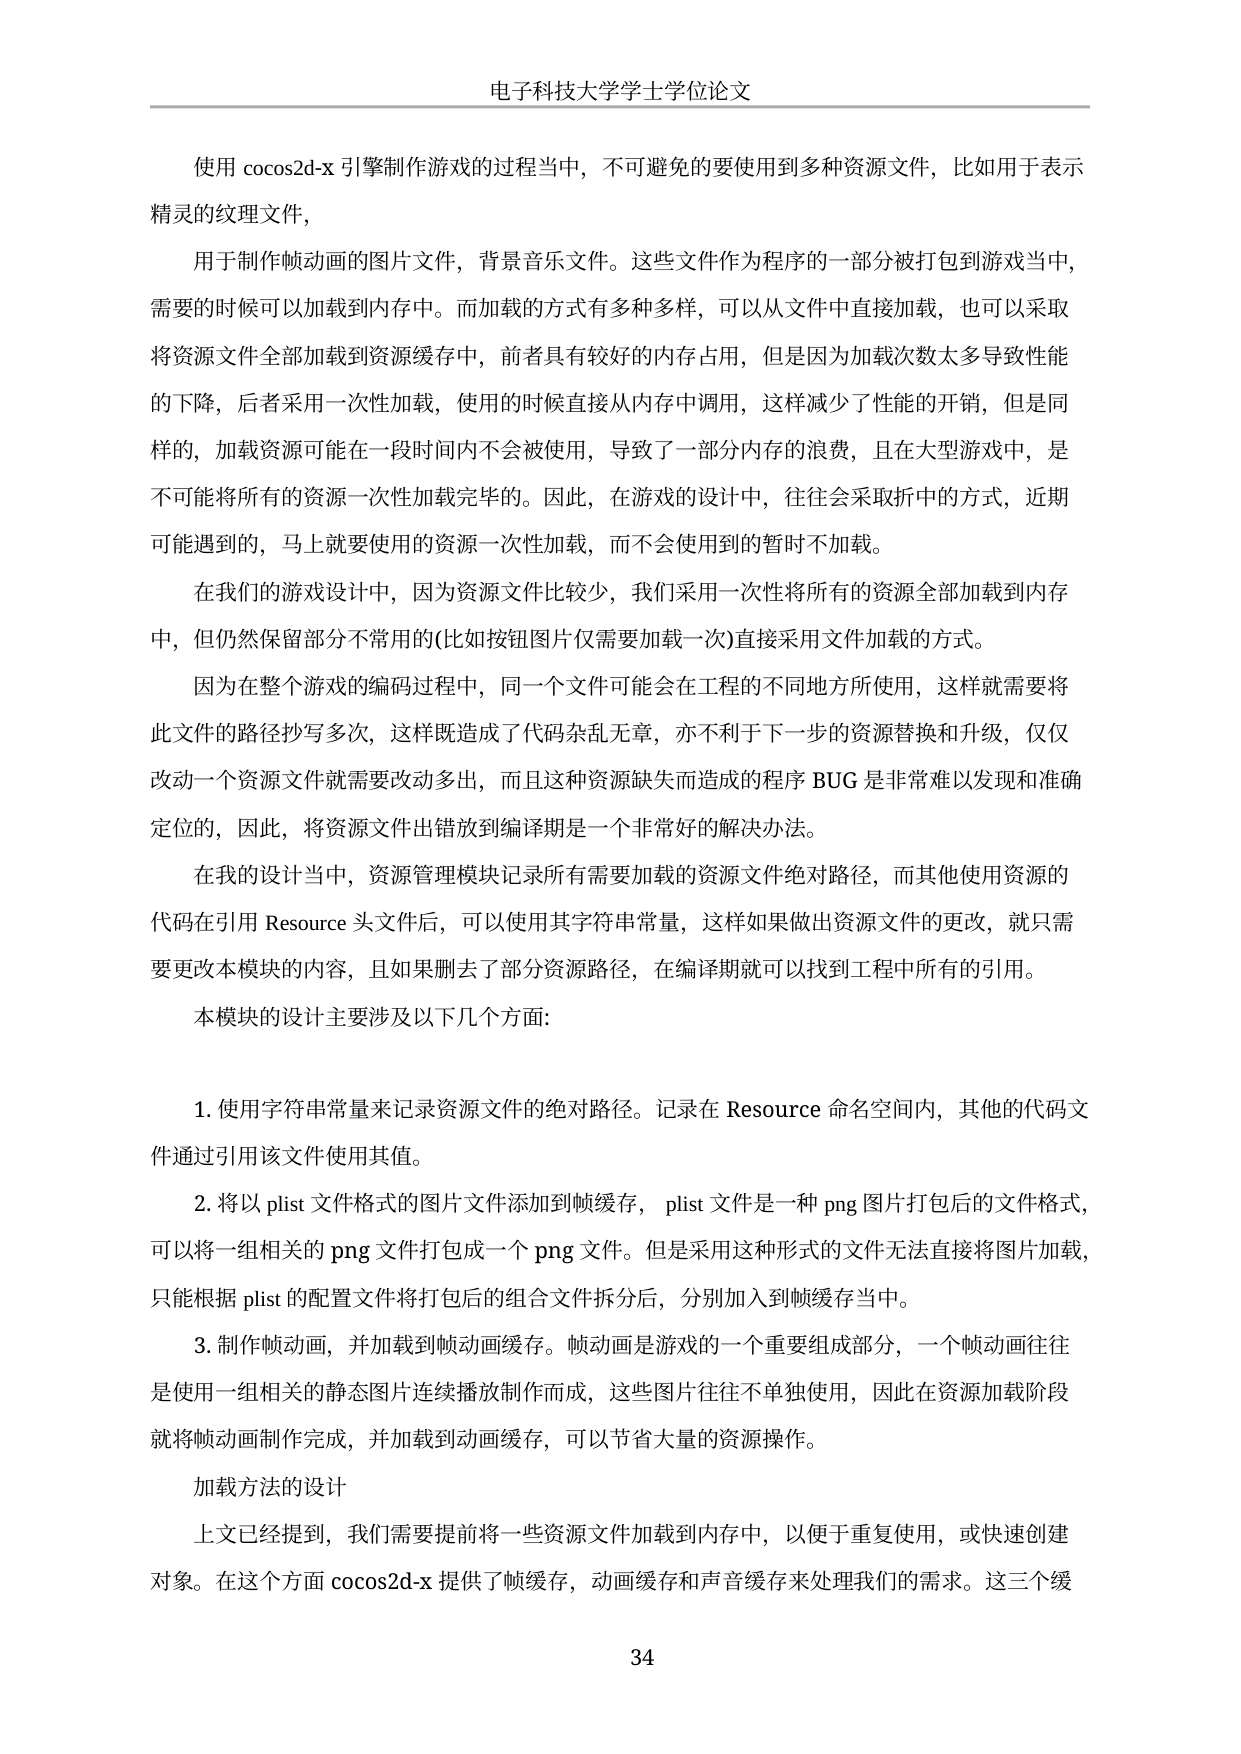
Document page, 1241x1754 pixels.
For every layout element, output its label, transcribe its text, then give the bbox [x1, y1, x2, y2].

text 在我们的游戏设计中，因为资源文件比较少，我们采用一次性将所有的资源全部加载到内存中，但仍然保留部分不常用的(比如按钮图片仅需要加载一次)直接采用文件加载的方式。 [150, 575, 1090, 653]
text 使用 cocos2d-x 引擎制作游戏的过程当中，不可避免的要使用到多种资源文件，比如用于表示精灵的纹理文件， [150, 150, 1090, 229]
text 2. 将以 plist 文件格式的图片文件添加到帧缓存， plist 文件是一种 png 图片打包后的文件格式，可以将一组相关的 png 文件打包成一个 png 文件。但是采用这种形式的文件无法直接将图片加载，只能根据 plist 的配置文件将打包后的组合文件拆分后，分别加入到帧缓存当中。 [150, 1186, 1090, 1312]
text 用于制作帧动画的图片文件，背景音乐文件。这些文件作为程序的一部分被打包到游戏当中，需要的时候可以加载到内存中。而加载的方式有多种多样，可以从文件中直接加载，也可以采取将资源文件全部加载到资源缓存中，前者具有较好的内存占用，但是因为加载次数太多导致性能的下降，后者采用一次性加载，使用的时候直接从内存中调用，这样减少了性能的开销，但是同样的，加载资源可能在一段时间内不会被使用，导致了一部分内存的浪费，且在大型游戏中，是不可能将所有的资源一次性加载完毕的。因此，在游戏的设计中，往往会采取折中的方式，近期可能遇到的，马上就要使用的资源一次性加载，而不会使用到的暂时不加载。 [150, 244, 1090, 559]
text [150, 1517, 1090, 1596]
text 因为在整个游戏的编码过程中，同一个文件可能会在工程的不同地方所使用，这样就需要将此文件的路径抄写多次，这样既造成了代码杂乱无章，亦不利于下一步的资源替换和升级，仅仅改动一个资源文件就需要改动多出，而且这种资源缺失而造成的程序 BUG 是非常难以发现和准确定位的，因此，将资源文件出错放到编译期是一个非常好的解决办法。 [150, 669, 1090, 842]
text 3. 制作帧动画，并加载到帧动画缓存。帧动画是游戏的一个重要组成部分，一个帧动画往往是使用一组相关的静态图片连续播放制作而成，这些图片往往不单独使用，因此在资源加载阶段就将帧动画制作完成，并加载到动画缓存，可以节省大量的资源操作。 [150, 1328, 1090, 1454]
text 1. 使用字符串常量来记录资源文件的绝对路径。记录在 Resource 命名空间内，其他的代码文件通过引用该文件使用其值。 [150, 1092, 1090, 1171]
text 加载方法的设计 [150, 1470, 1090, 1501]
text 本模块的设计主要涉及以下几个方面: [150, 1000, 1090, 1031]
text 在我的设计当中，资源管理模块记录所有需要加载的资源文件绝对路径，而其他使用资源的代码在引用 Resource 头文件后，可以使用其字符串常量，这样如果做出资源文件的更改，就只需要更改本模块的内容，且如果删去了部分资源路径，在编译期就可以找到工程中所有的引用。 [150, 858, 1090, 984]
